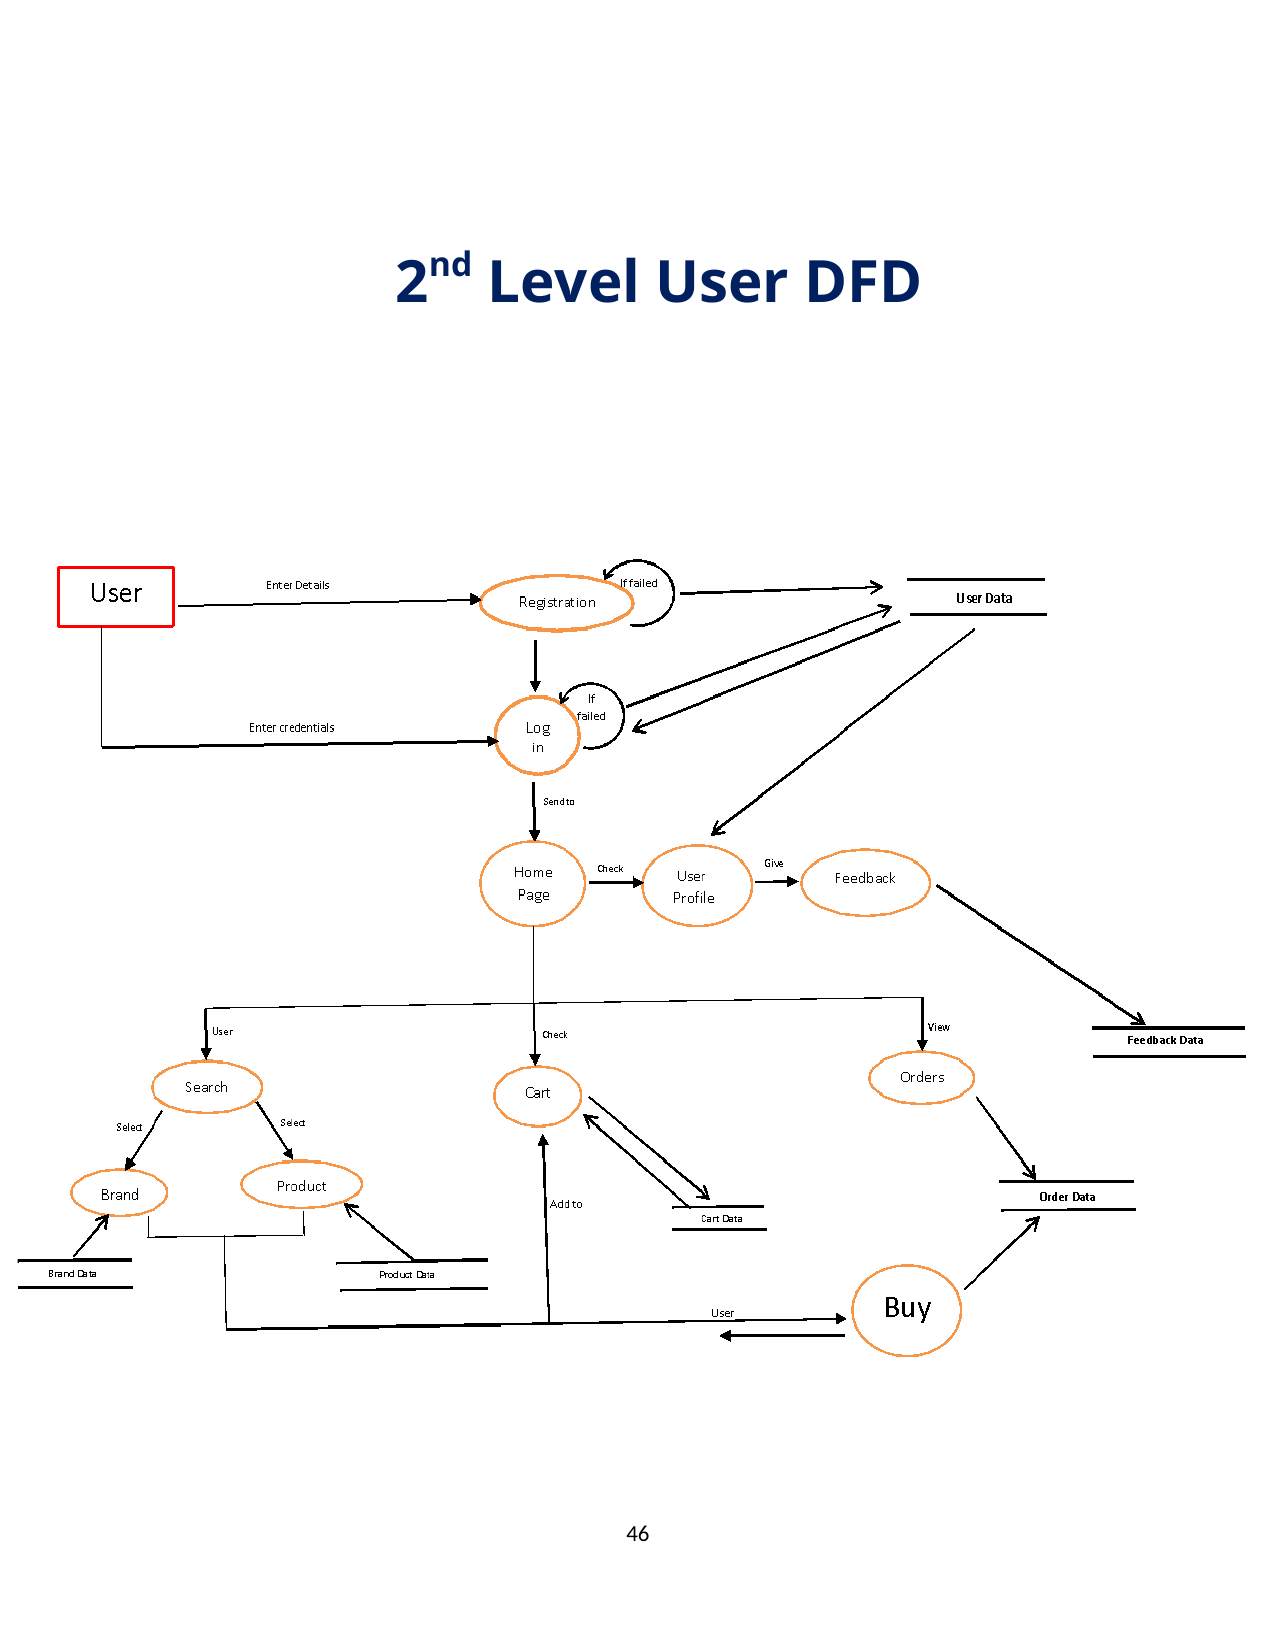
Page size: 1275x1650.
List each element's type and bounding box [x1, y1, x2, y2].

picture [17, 531, 1250, 1360]
